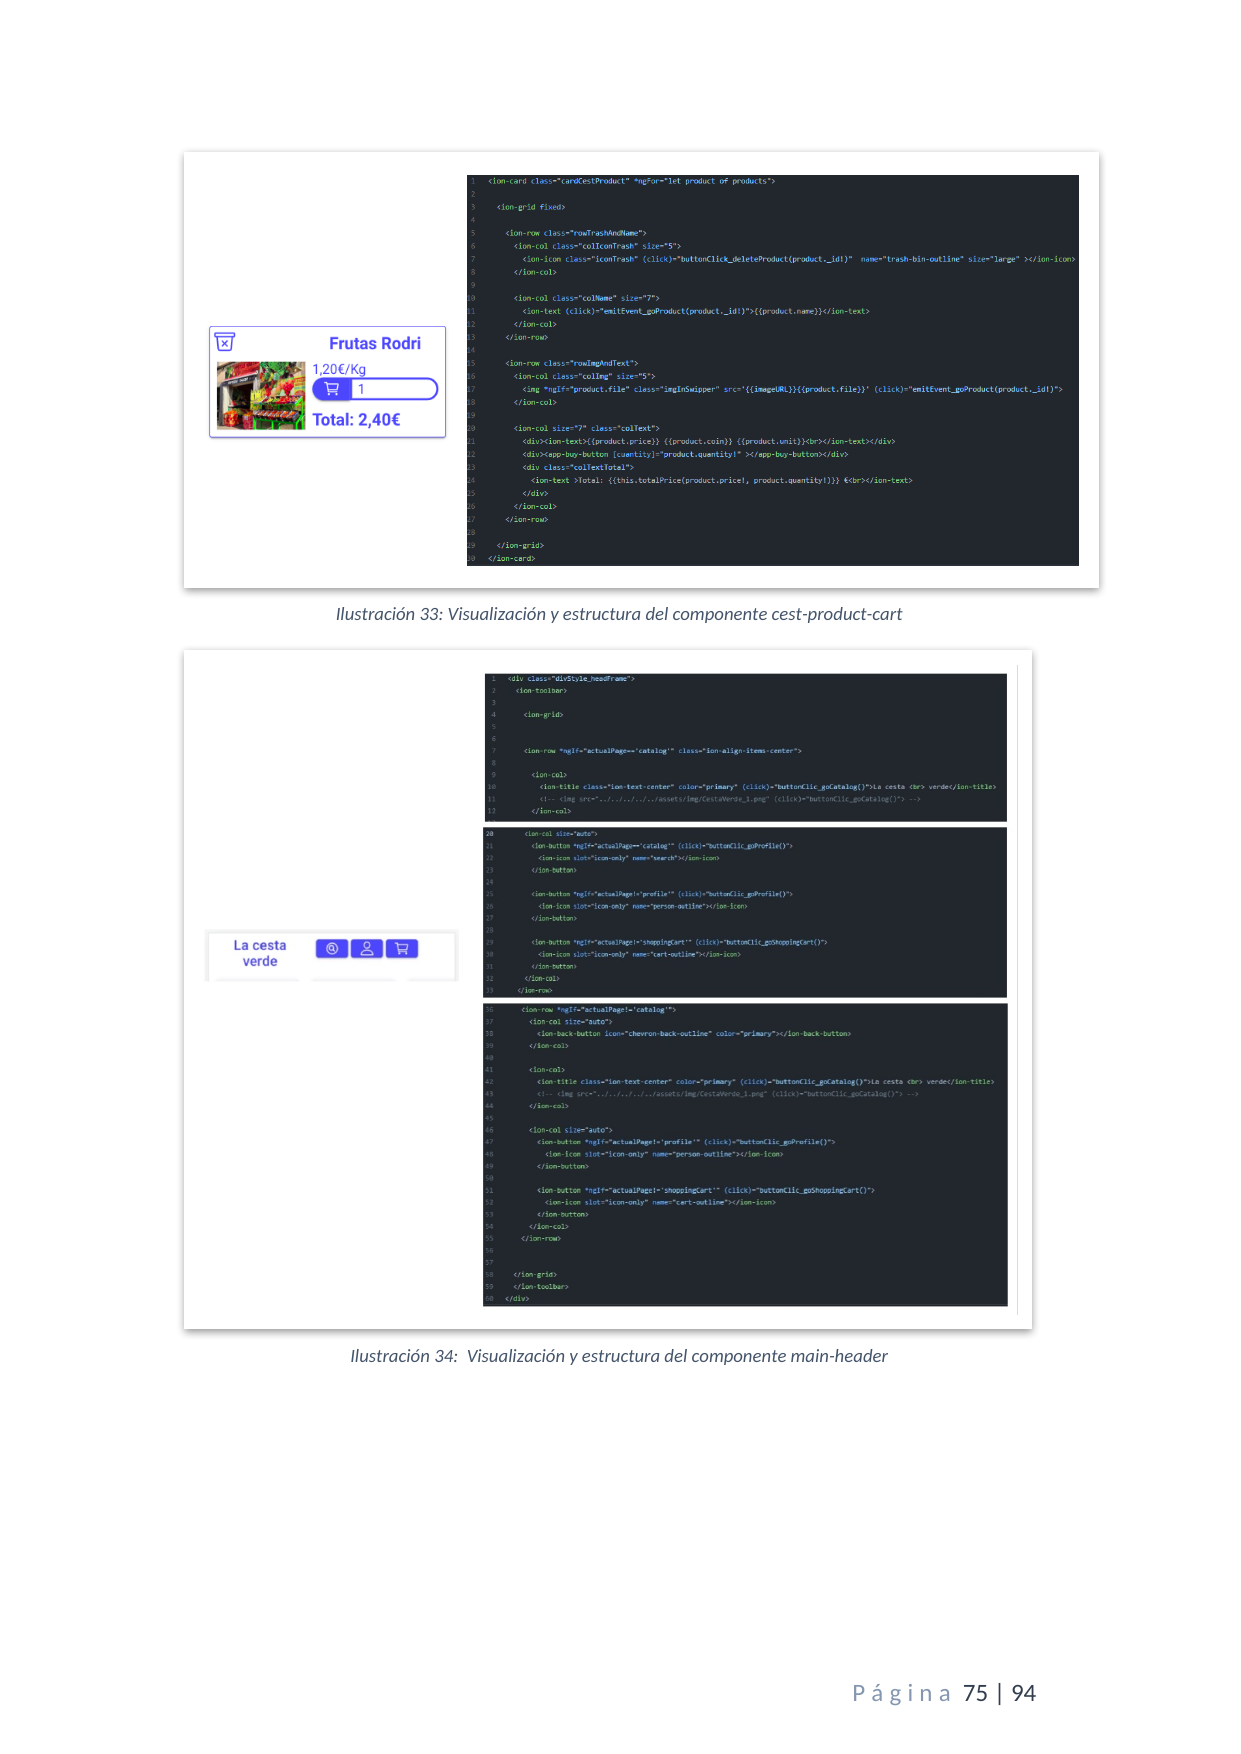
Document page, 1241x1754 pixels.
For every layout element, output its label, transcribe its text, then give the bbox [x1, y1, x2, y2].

picture [199, 166, 1085, 574]
text Ilustración 33: Visualización y estructura del componente cest-product-cart [177, 602, 1063, 625]
text Ilustración 34: Visualización y estructura del componente main-header [177, 1344, 1063, 1367]
picture [199, 665, 1018, 1315]
